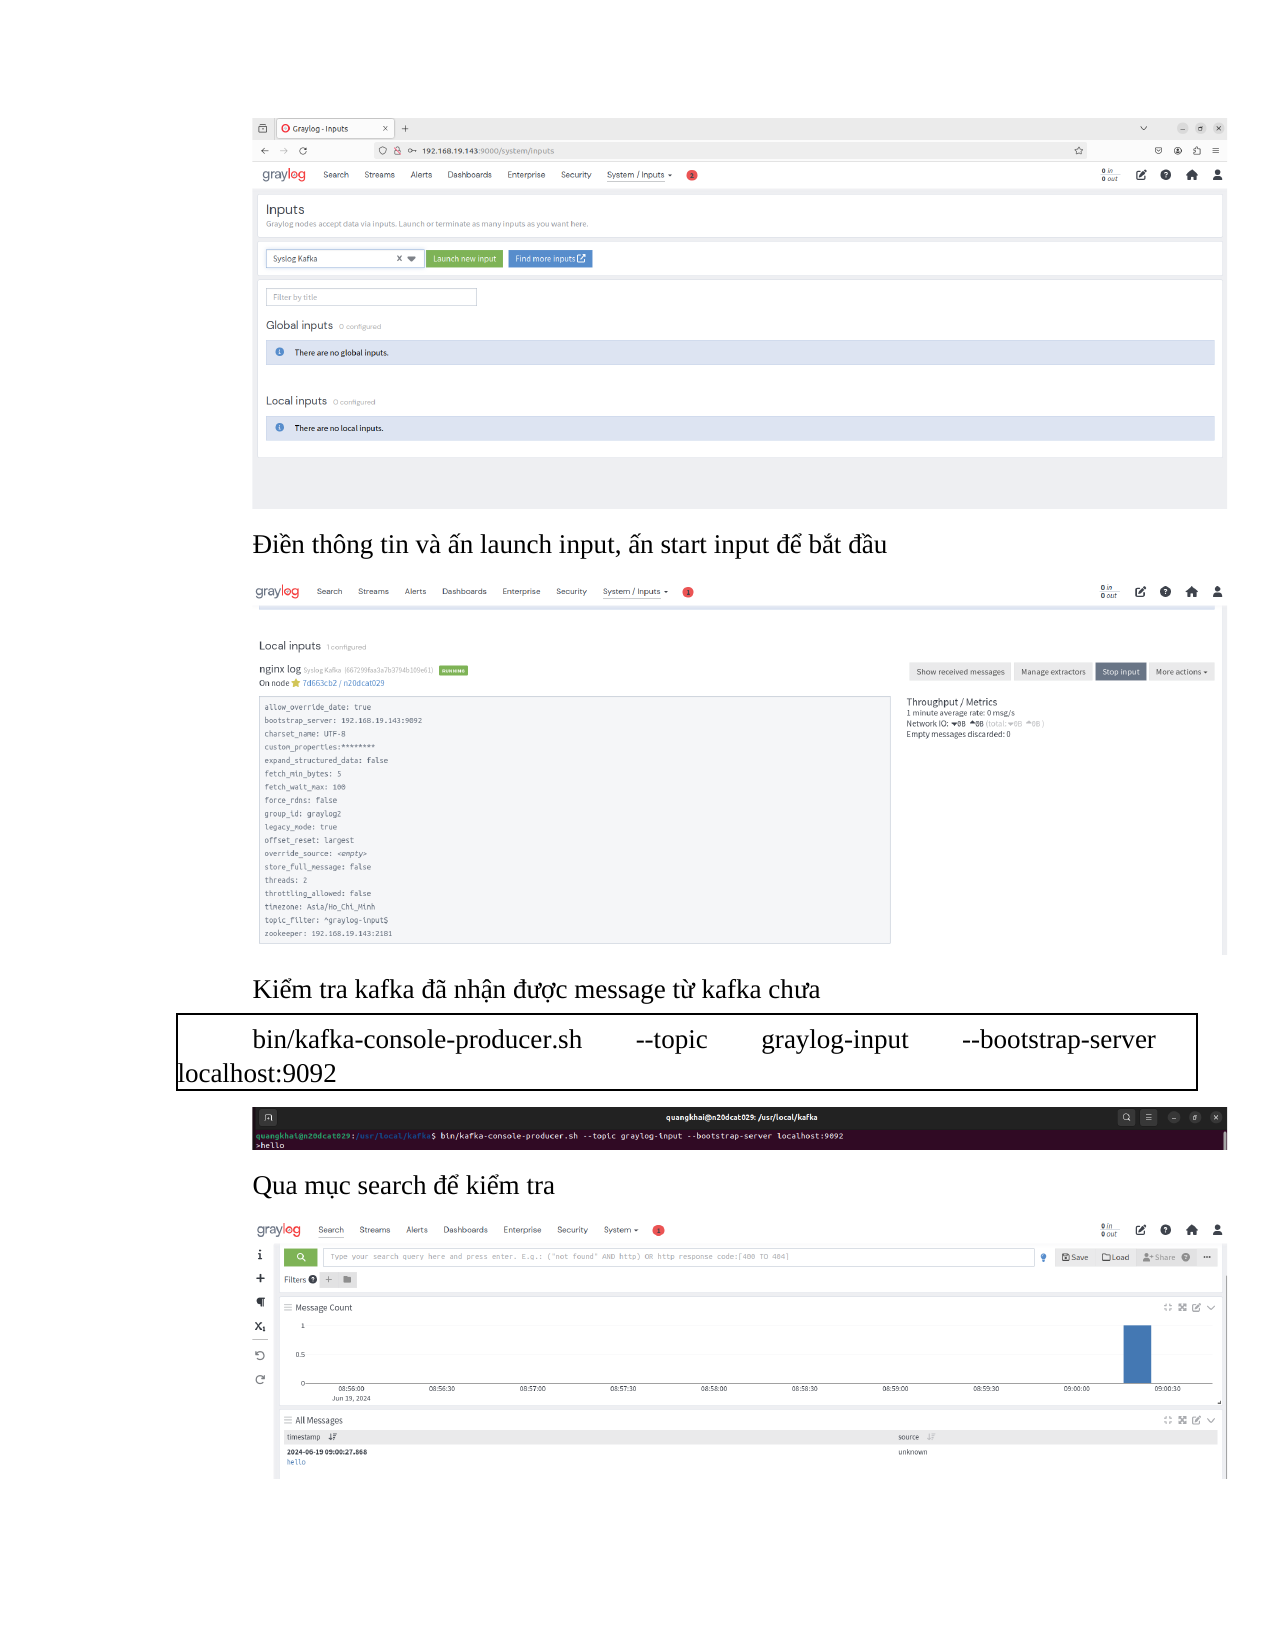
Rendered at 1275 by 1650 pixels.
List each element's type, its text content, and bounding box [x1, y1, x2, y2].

picture [252, 1219, 1228, 1479]
picture [252, 1107, 1228, 1150]
text bin/kafka-console-producer.sh --topic graylog-input --bootstrap-server localhost:9092 [178, 1024, 1156, 1088]
picture [252, 118, 1228, 509]
text Qua mục search để kiểm tra [177, 1169, 1156, 1200]
picture [252, 578, 1228, 955]
text Điền thông tin và ấn launch input, ấn start input để bắt đầu [177, 528, 1156, 559]
text Kiểm tra kafka đã nhận được message từ kafka chưa [177, 973, 1156, 1004]
